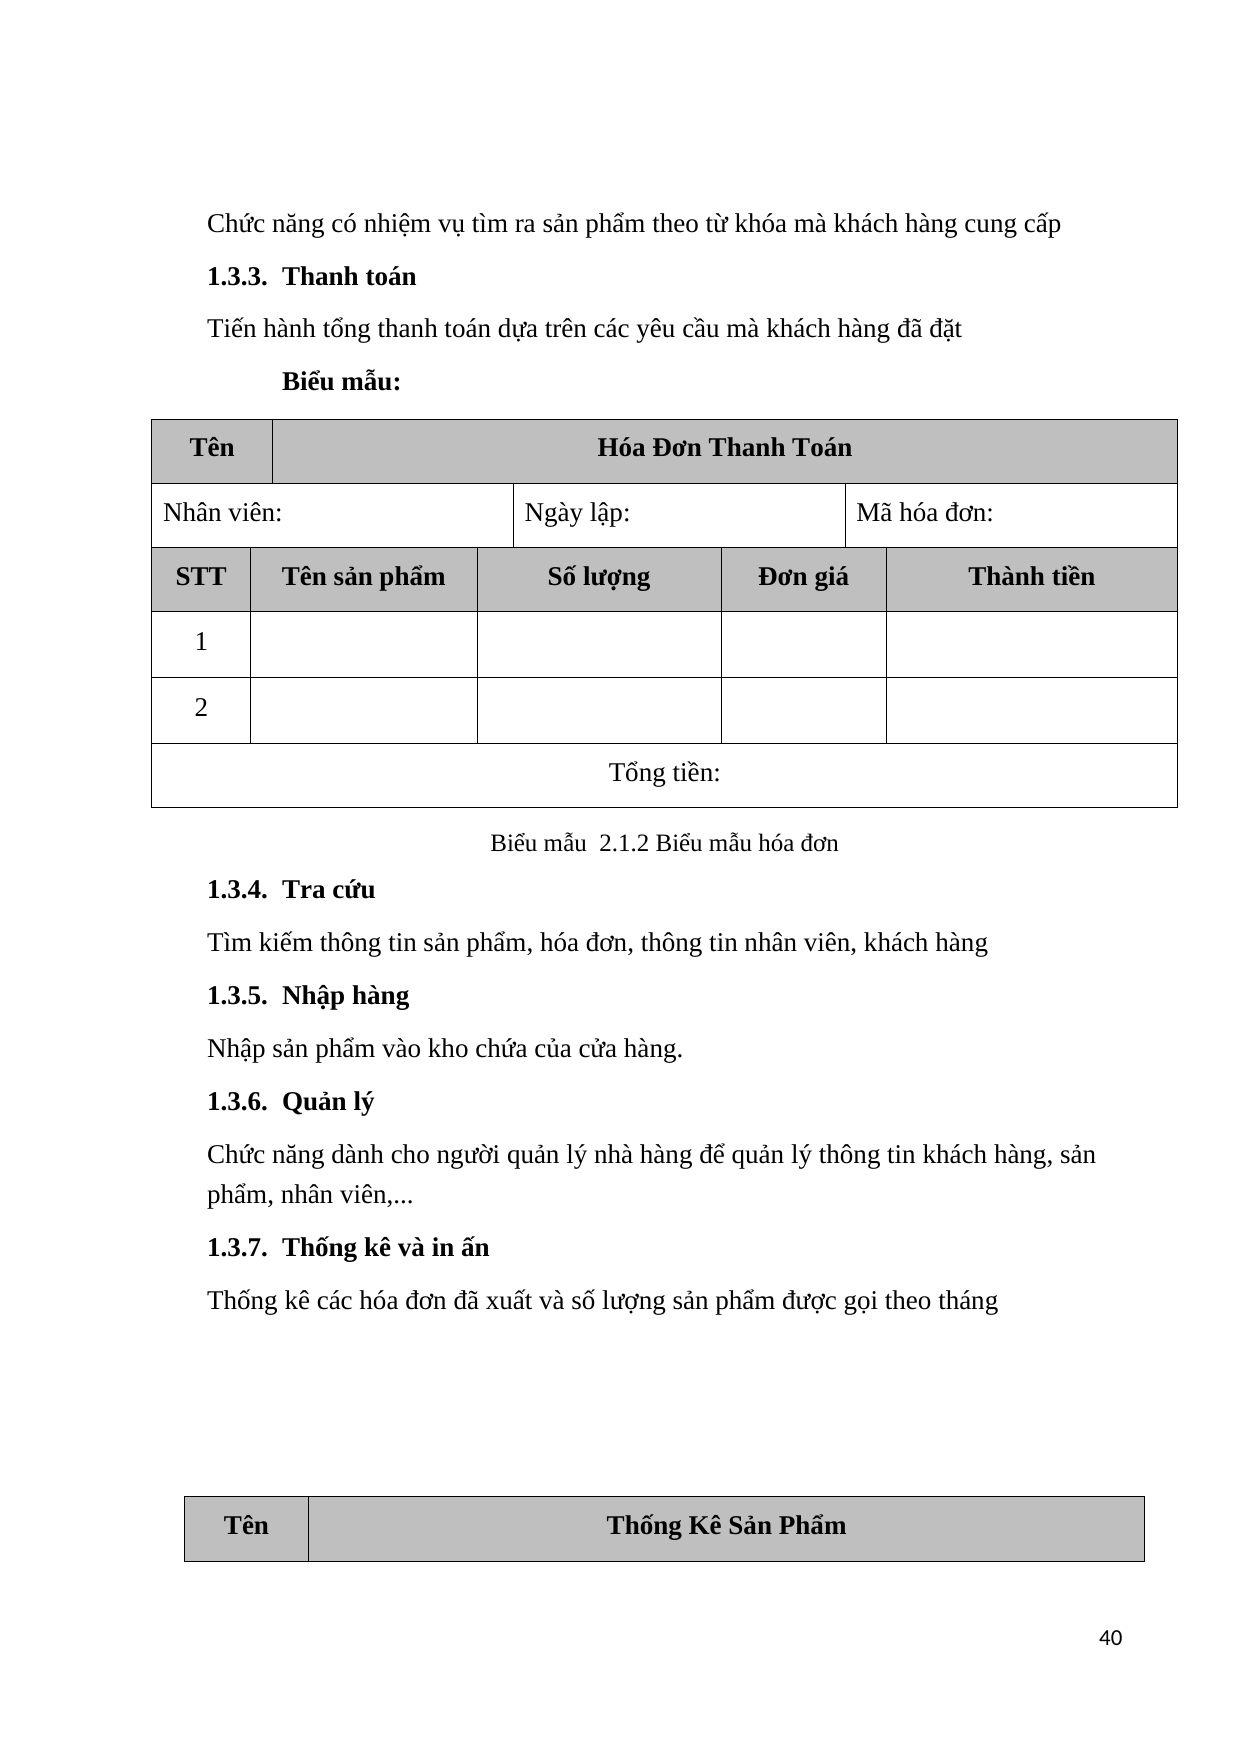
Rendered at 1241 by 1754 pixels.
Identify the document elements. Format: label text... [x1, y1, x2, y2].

table_cell Mã hóa đơn: [846, 484, 1177, 547]
table_cell [251, 612, 477, 677]
table_cell Tên sản phẩm [251, 548, 477, 611]
table_header Thống Kê Sản Phẩm [309, 1497, 1144, 1561]
text Chức năng có nhiệm vụ tìm ra sản phẩm theo từ khóa mà khách hàng cung cấp [207, 207, 1122, 238]
table_cell Số lượng [478, 548, 721, 611]
subtitle Tra cứu [207, 874, 1122, 905]
table_cell Nhân viên: [152, 484, 513, 547]
table_cell Ngày lập: [514, 484, 845, 547]
table_cell [887, 612, 1177, 677]
table_cell 1 [152, 612, 250, 677]
table_cell [722, 612, 886, 677]
subtitle Thanh toán [207, 260, 1122, 291]
table_cell STT [152, 548, 250, 611]
text Thống kê các hóa đơn đã xuất và số lượng sản phẩm được gọi theo tháng [207, 1284, 1122, 1316]
table_cell Tổng tiền: [152, 744, 1177, 807]
text Biểu mẫu: [207, 366, 1122, 397]
text Tìm kiếm thông tin sản phẩm, hóa đơn, thông tin nhân viên, khách hàng [207, 927, 1122, 958]
subtitle Thống kê và in ấn [207, 1232, 1122, 1263]
table_cell [478, 612, 721, 677]
table_cell Đơn giá [722, 548, 886, 611]
table_cell 2 [152, 678, 250, 743]
text Chức năng dành cho người quản lý nhà hàng để quản lý thông tin khách hàng, sản phẩm, nhân viên,... [207, 1138, 1122, 1210]
table_cell [887, 678, 1177, 743]
table_cell [722, 678, 886, 743]
text Nhập sản phẩm vào kho chứa của cửa hàng. [207, 1032, 1122, 1063]
subtitle Quản lý [207, 1085, 1122, 1116]
subtitle Nhập hàng [207, 979, 1122, 1011]
table_header Tên [152, 420, 272, 483]
table_cell [478, 678, 721, 743]
table_cell Thành tiền [887, 548, 1177, 611]
text Tiến hành tổng thanh toán dựa trên các yêu cầu mà khách hàng đã đặt [207, 313, 1122, 344]
table_header Tên [185, 1497, 308, 1561]
table_cell [251, 678, 477, 743]
table_header Hóa Đơn Thanh Toán [273, 420, 1177, 483]
